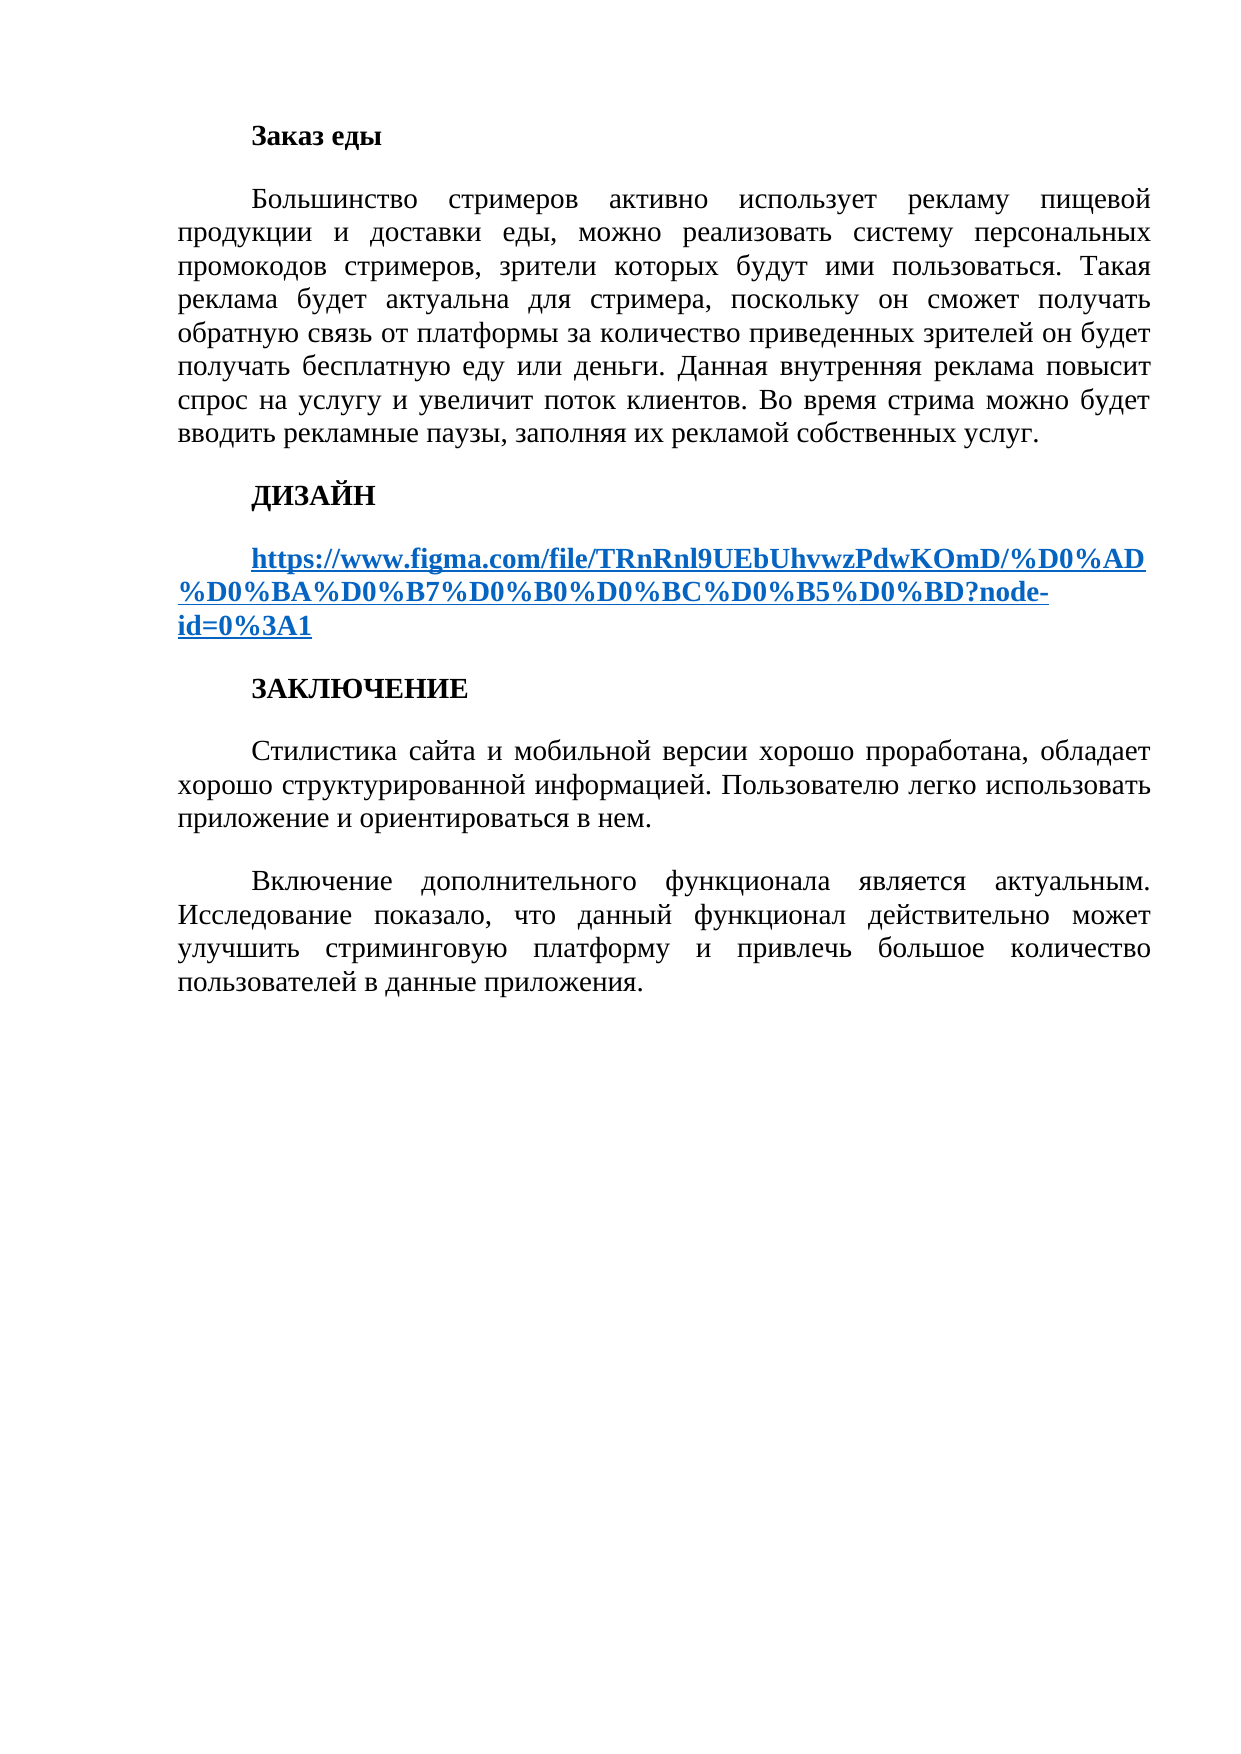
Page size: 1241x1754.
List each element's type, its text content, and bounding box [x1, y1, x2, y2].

text Большинство стримеров активно использует рекламу пищевой продукции и доставки еды, можно реализовать систему персональных промокодов стримеров, зрители которых будут ими пользоваться. Такая реклама будет актуальна для стримера, поскольку он сможет получать обратную связь от платформы за количество приведенных зрителей он будет получать бесплатную еду или деньги. Данная внутренняя реклама повысит спрос на услугу и увеличит поток клиентов. Во время стрима можно будет вводить рекламные паузы, заполняя их рекламой собственных услуг. [177, 181, 1152, 449]
text https://www.figma.com/file/TRnRnl9UEbUhvwzPdwKOmD/%D0%AD%D0%BA%D0%B7%D0%B0%D0%BC%D0%B5%D0%BD?node-id=0%3A1 [177, 541, 1152, 642]
text ДИЗАЙН [177, 478, 1152, 512]
text Заказ еды [177, 118, 1152, 152]
text ЗАКЛЮЧЕНИЕ [177, 671, 1152, 704]
text Включение дополнительного функционала является актуальным. Исследование показало, что данный функционал действительно может улучшить стриминговую платформу и привлечь большое количество пользователей в данные приложения. [177, 863, 1152, 997]
text Стилистика сайта и мобильной версии хорошо проработана, обладает хорошо структурированной информацией. Пользователю легко использовать приложение и ориентироваться в нем. [177, 733, 1152, 834]
